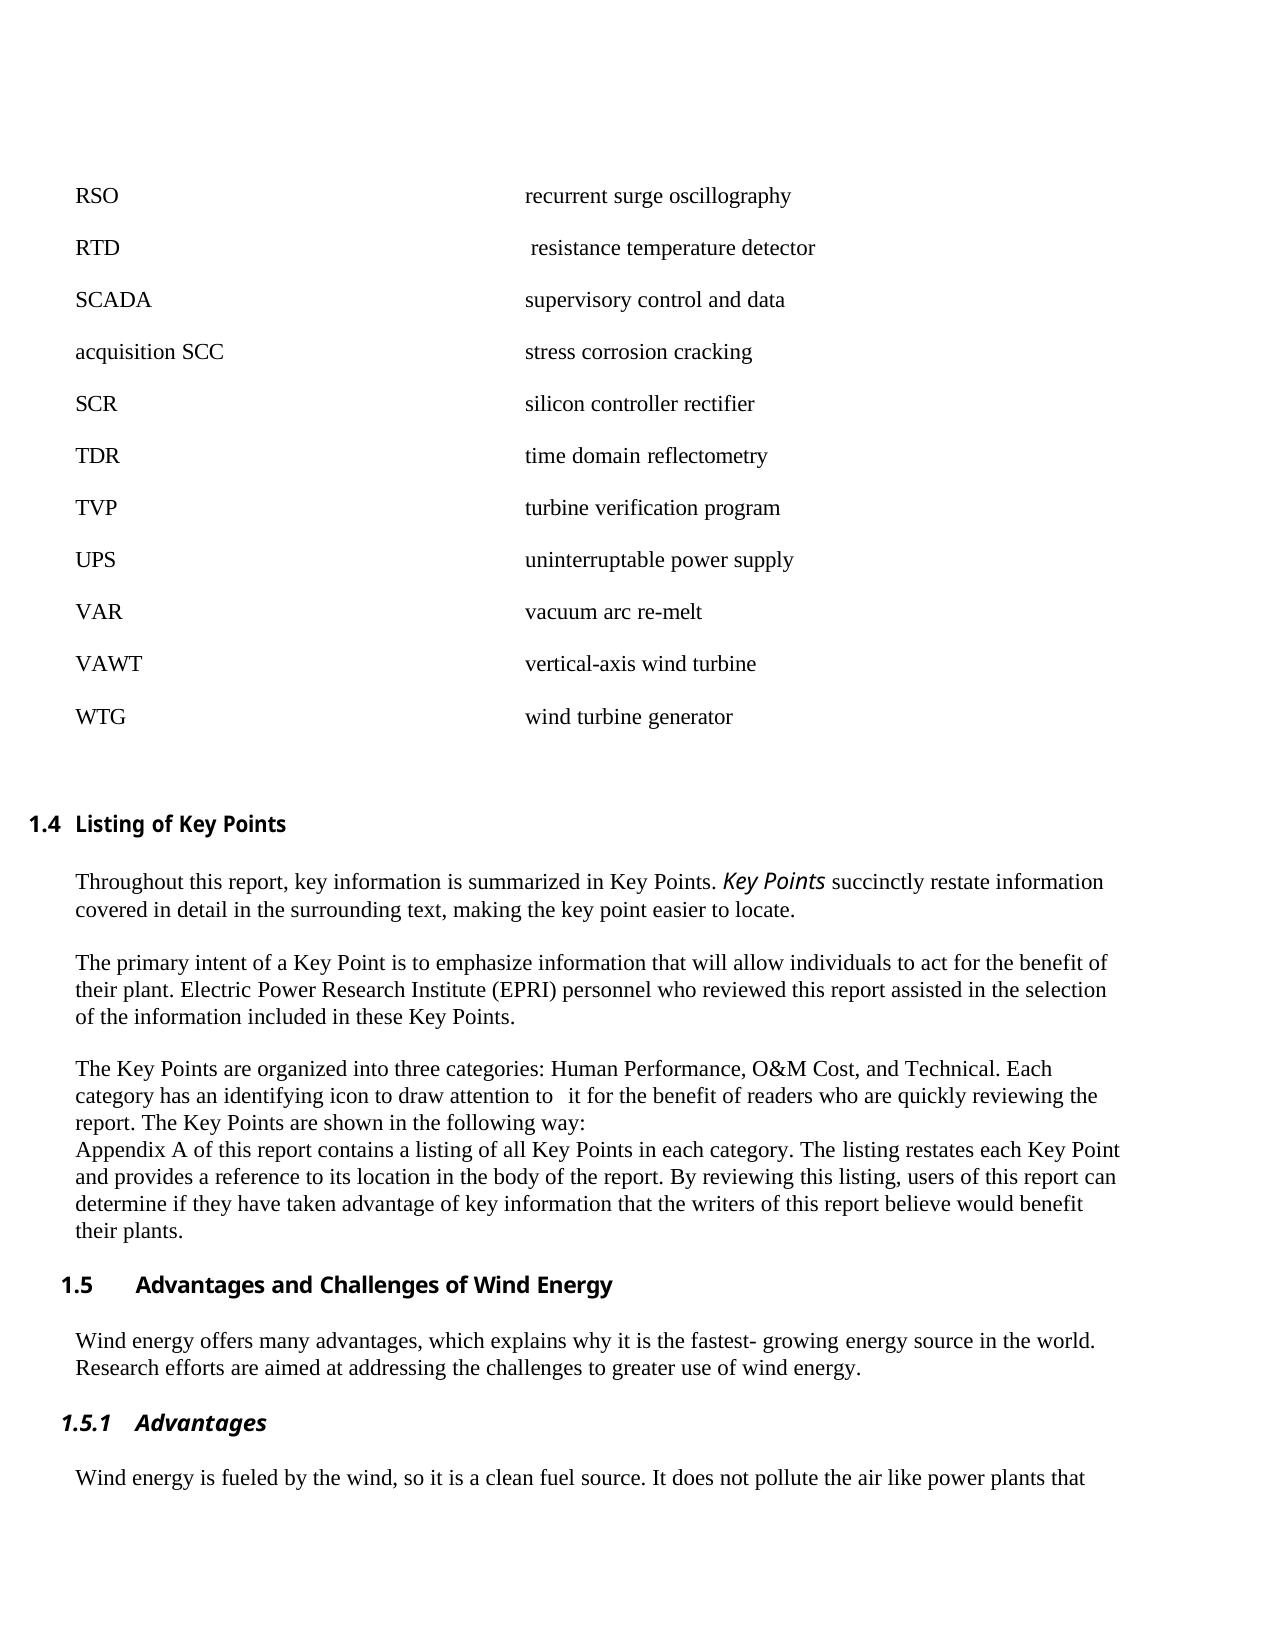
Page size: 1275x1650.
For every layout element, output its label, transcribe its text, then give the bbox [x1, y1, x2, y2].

text RSO recurrent surge oscillography [75, 182, 1173, 208]
text VAR vacuum arc re-melt [75, 598, 1173, 625]
text VAWT vertical-axis wind turbine [75, 651, 1173, 677]
text UPS uninterruptable power supply [75, 546, 1173, 573]
text RTD resistance temperature detector SCADA supervisory control and data acquisition SCC stress corrosion cracking [75, 234, 889, 365]
text WTG wind turbine generator [75, 703, 1173, 729]
subtitle Listing of Key Points [28, 807, 1173, 839]
subtitle Advantages and Challenges of Wind Energy [60, 1269, 1173, 1301]
text TDR time domain reflectometry [75, 442, 1173, 468]
text Wind energy offers many advantages, which explains why it is the fastest- growing energy source in the world. Research efforts are aimed at addressing the challenges to greater use of wind energy. [75, 1327, 1125, 1381]
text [75, 1464, 1125, 1491]
text Throughout this report, key information is summarized in Key Points. Key Points succinctly restate information covered in detail in the surrounding text, making the key point easier to locate. [75, 865, 1125, 923]
text The Key Points are organized into three categories: Human Performance, O&M Cost, and Technical. Each category has an identifying icon to draw attention to it for the benefit of readers who are quickly reviewing the report. The Key Points are shown in the following way: [75, 1054, 1120, 1135]
subtitle Advantages [60, 1407, 1173, 1438]
text The primary intent of a Key Point is to emphasize information that will allow individuals to act for the benefit of their plant. Electric Power Research Institute (EPRI) personnel who reviewed this report assisted in the selection of the information included in these Key Points. [75, 948, 1125, 1029]
text Appendix A of this report contains a listing of all Key Points in each category. The listing restates each Key Point and provides a reference to its location in the body of the report. By reviewing this listing, users of this report can determine if they have taken advantage of key information that the writers of this report believe would benefit their plants. [75, 1136, 1125, 1243]
text TVP turbine verification program [75, 494, 1173, 521]
text SCR silicon controller rectifier [75, 390, 1173, 416]
